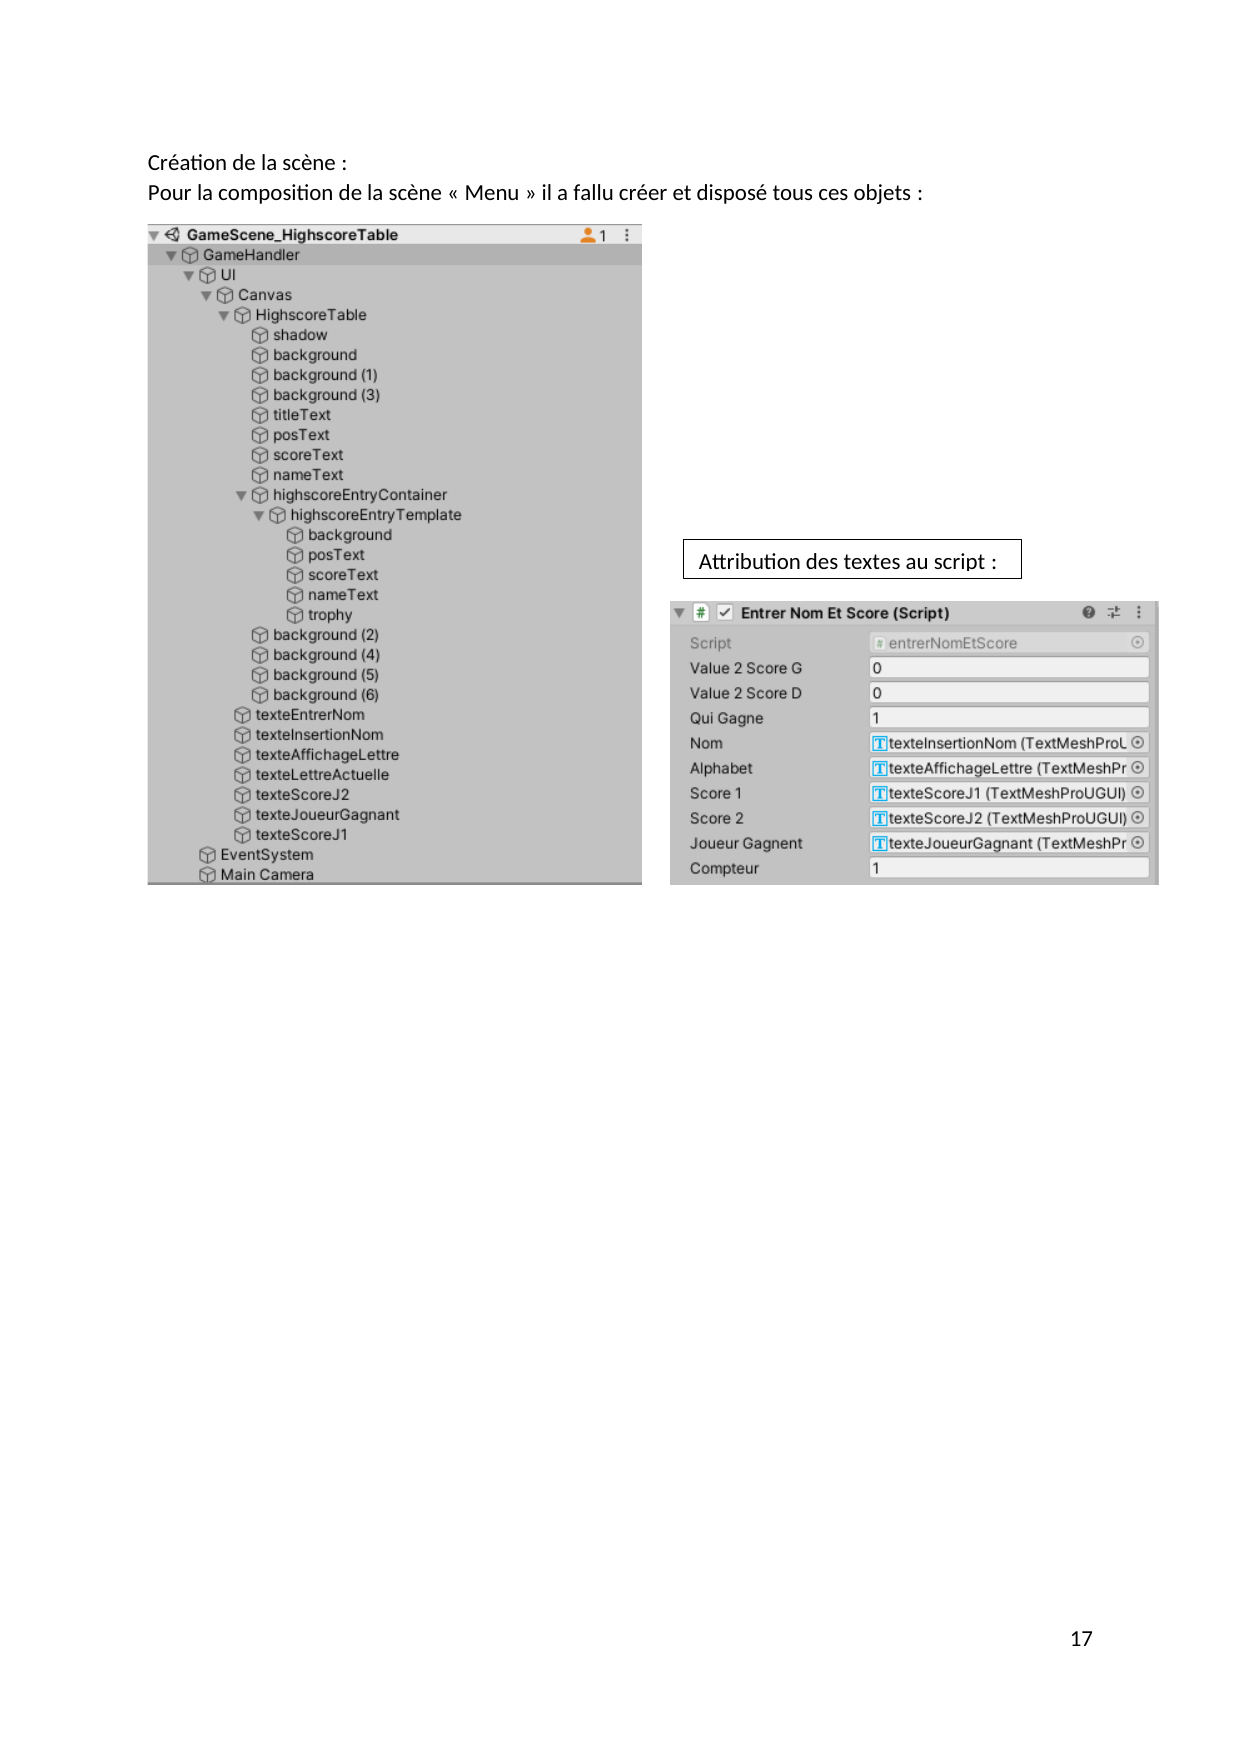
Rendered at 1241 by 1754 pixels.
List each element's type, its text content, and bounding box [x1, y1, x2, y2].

text Pour la composition de la scène « Menu » il a fallu créer et disposé tous ces objets : [148, 178, 1093, 206]
text Création de la scène : [148, 148, 1093, 176]
